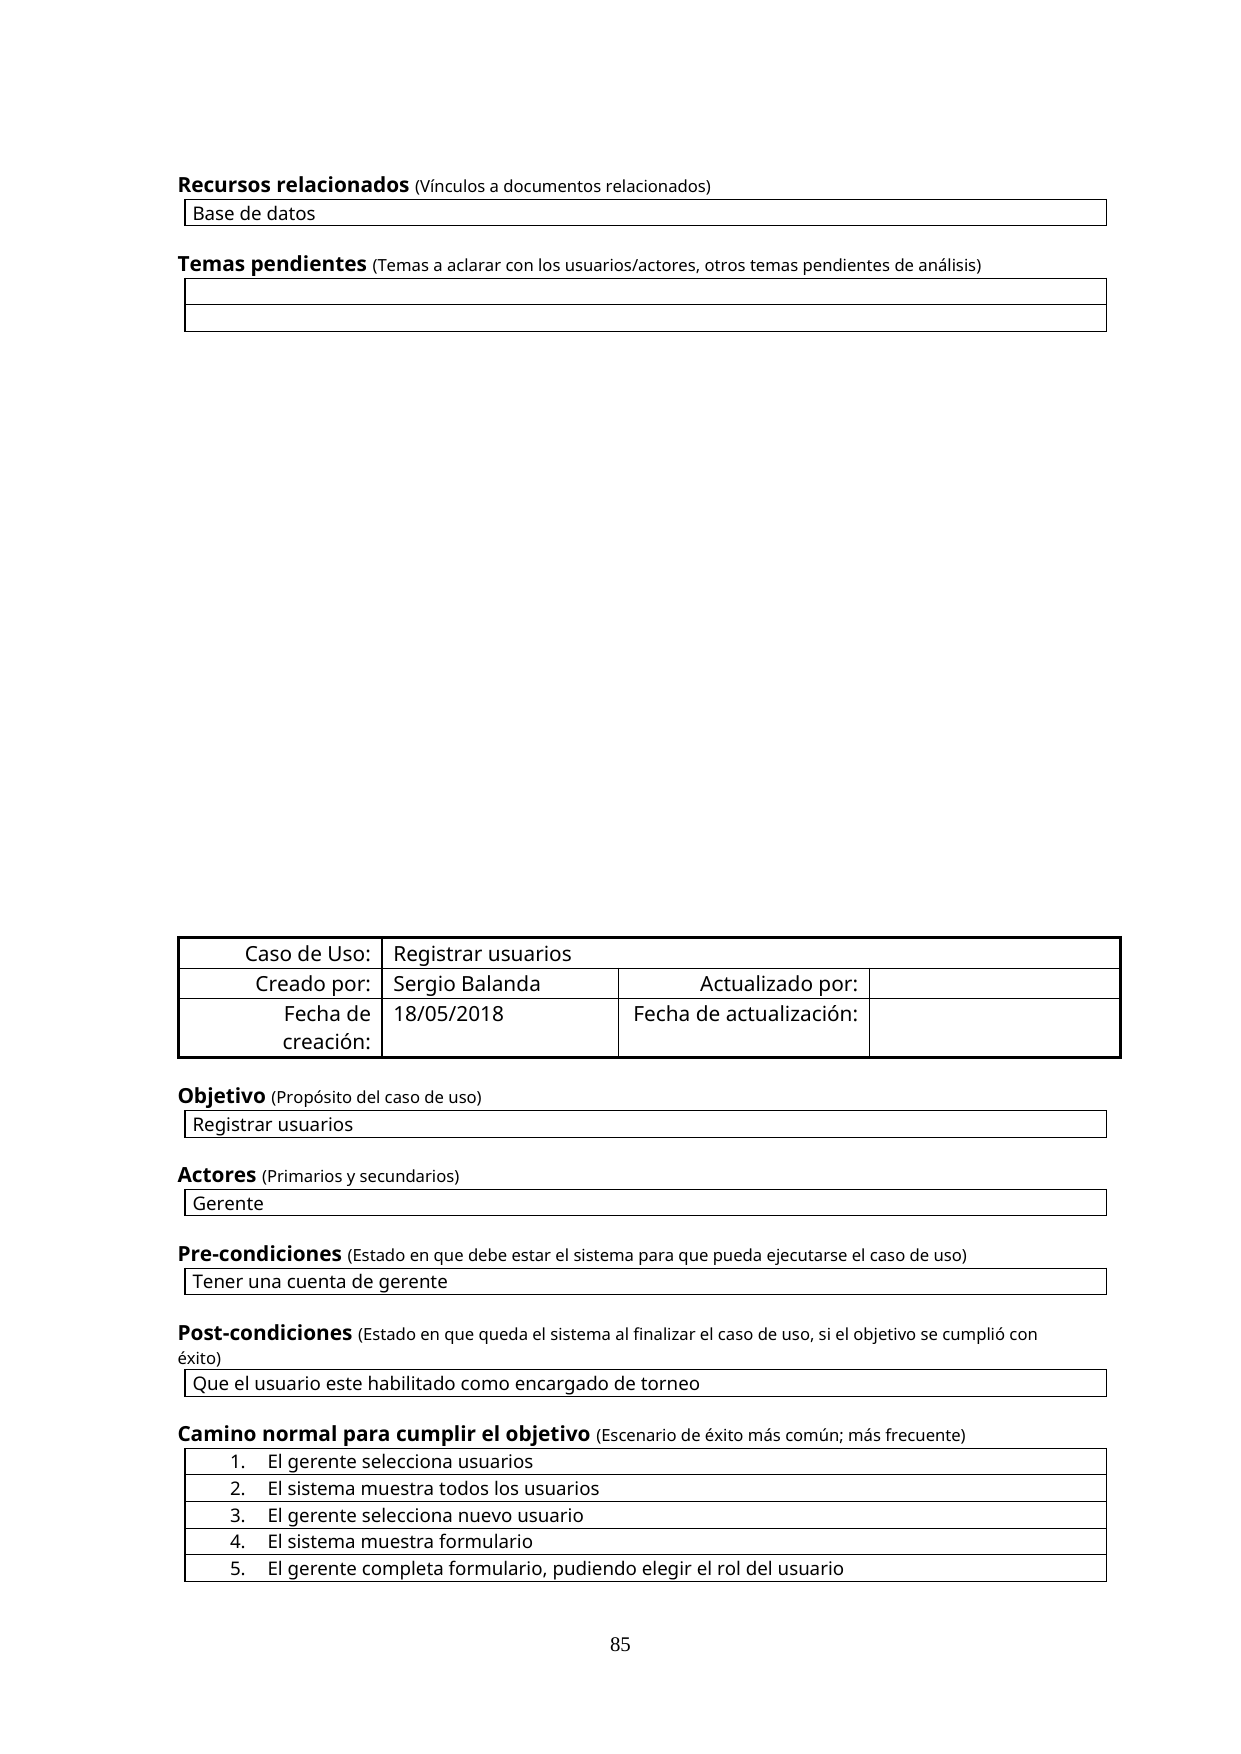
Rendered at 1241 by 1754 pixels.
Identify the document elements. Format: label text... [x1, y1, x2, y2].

table_cell Actualizado por: [619, 969, 869, 997]
table_header Caso de Uso: [180, 939, 381, 967]
table_cell [870, 969, 1119, 997]
table_header Que el usuario este habilitado como encargado de torneo [186, 1370, 1106, 1396]
table_cell 18/05/2018 [383, 999, 618, 1056]
table_cell El sistema muestra todos los usuarios [186, 1475, 1106, 1501]
table_cell El sistema muestra formulario [186, 1529, 1106, 1554]
table_cell El gerente completa formulario, pudiendo elegir el rol del usuario [186, 1555, 1106, 1581]
subtitle Recursos relacionados (Vínculos a documentos relacionados) [177, 170, 1063, 199]
table_cell El gerente selecciona nuevo usuario [186, 1502, 1106, 1527]
table_cell Fecha de creación: [180, 999, 381, 1056]
table_cell [186, 305, 1106, 331]
subtitle Objetivo (Propósito del caso de uso) [177, 1082, 1063, 1110]
subtitle Temas pendientes (Temas a aclarar con los usuarios/actores, otros temas pendientes de análisis) [177, 249, 1063, 277]
table_header Tener una cuenta de gerente [186, 1269, 1106, 1294]
table_header [186, 279, 1106, 304]
table_cell Sergio Balanda [383, 969, 618, 997]
table_header Registrar usuarios [186, 1111, 1106, 1137]
table_header Gerente [186, 1190, 1106, 1215]
table_cell Fecha de actualización: [619, 999, 869, 1056]
table_header Base de datos [186, 200, 1106, 225]
subtitle Pre-condiciones (Estado en que debe estar el sistema para que pueda ejecutarse el caso de uso) [177, 1239, 1063, 1268]
subtitle Actores (Primarios y secundarios) [177, 1160, 1063, 1189]
table_header Registrar usuarios [383, 939, 1119, 967]
subtitle Post-condiciones (Estado en que queda el sistema al finalizar el caso de uso, si el objetivo se cumplió con éxito) [177, 1318, 1063, 1369]
table_cell Creado por: [180, 969, 381, 997]
subtitle Camino normal para cumplir el objetivo (Escenario de éxito más común; más frecuente) [177, 1419, 1063, 1448]
table_header El gerente selecciona usuarios [186, 1449, 1106, 1474]
table_cell [870, 999, 1119, 1056]
